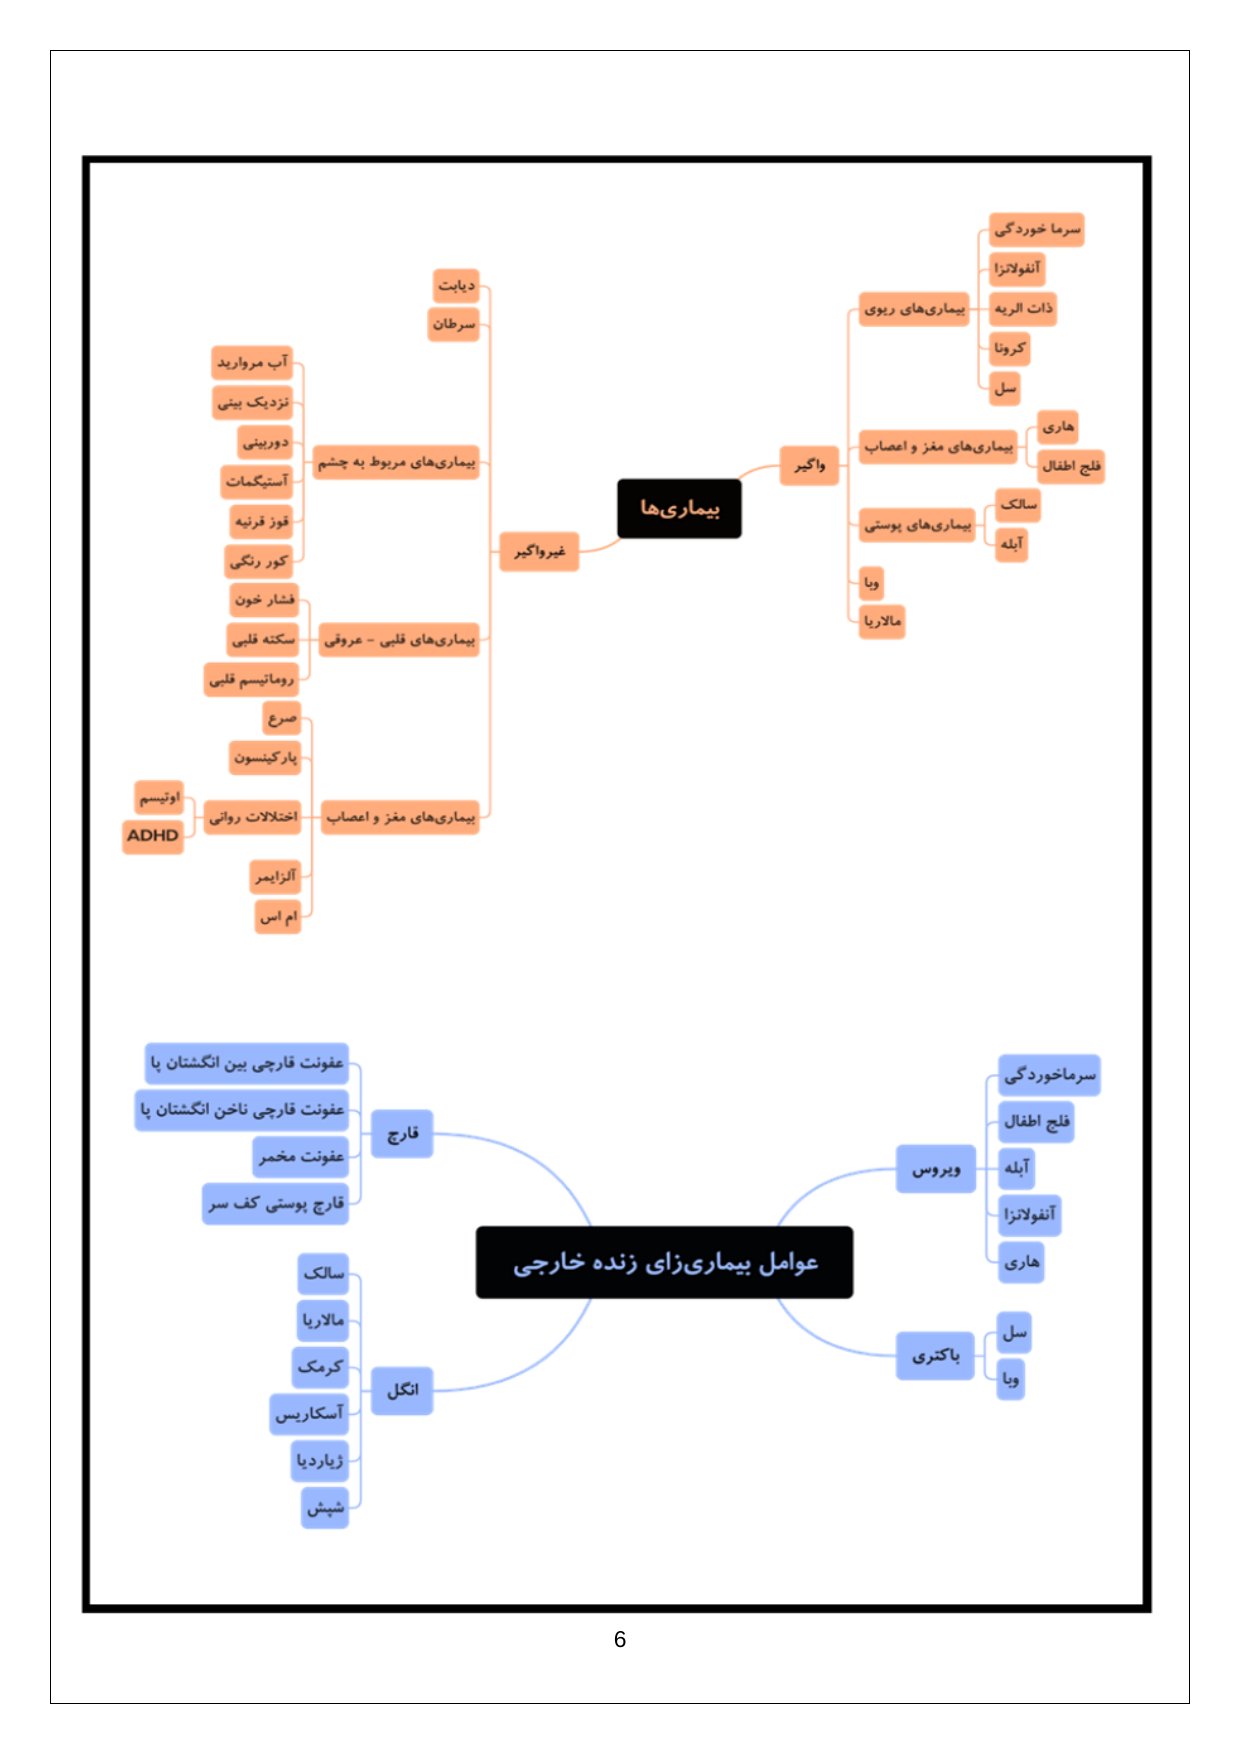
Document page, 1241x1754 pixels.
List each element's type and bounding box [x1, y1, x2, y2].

picture [81, 151, 1154, 1629]
